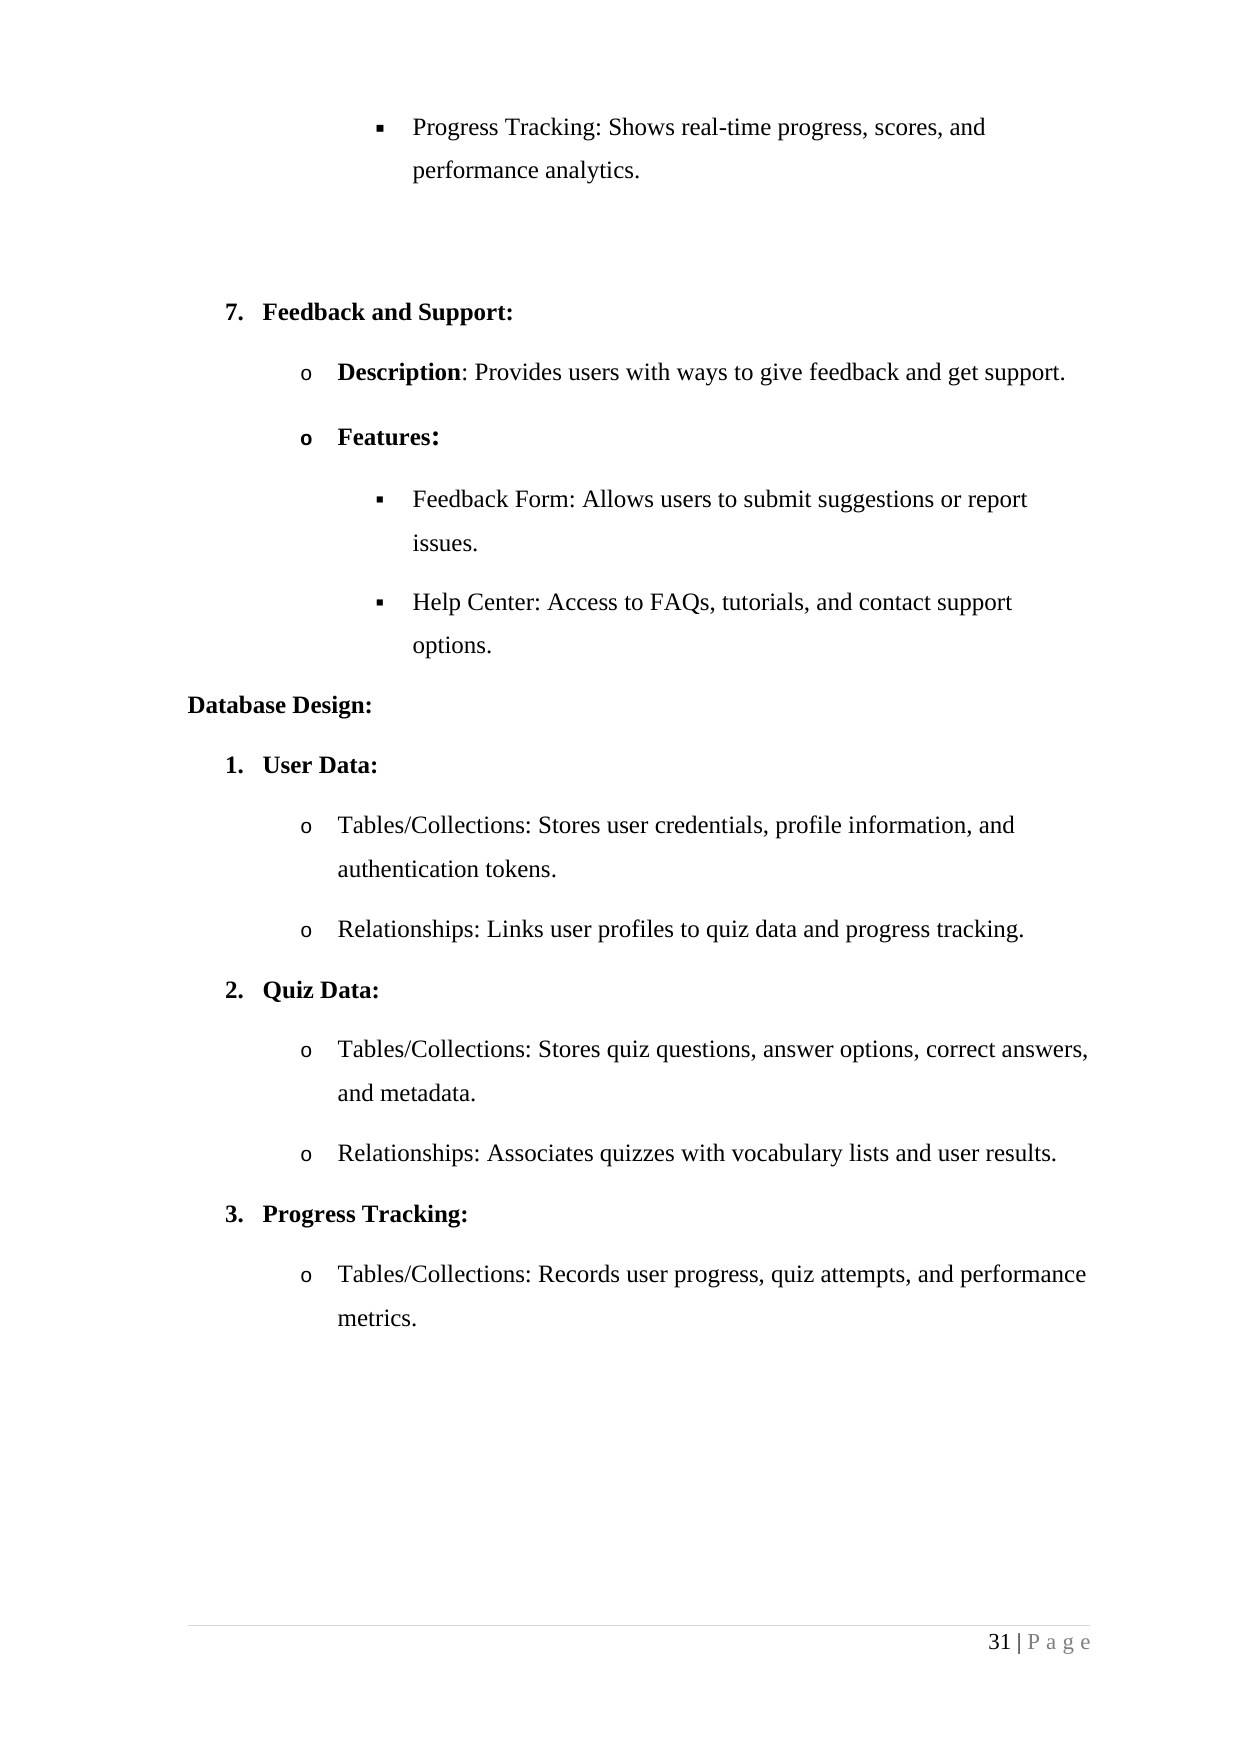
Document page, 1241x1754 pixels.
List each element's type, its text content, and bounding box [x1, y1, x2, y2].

list Progress Tracking: Shows real-time progress, scores, and performance analytics. [375, 112, 1090, 267]
list Progress Tracking: [225, 1199, 1090, 1228]
list Description: Provides users with ways to give feedback and get support. [300, 357, 1090, 386]
list Tables/Collections: Stores quiz questions, answer options, correct answers, and metadata. [300, 1034, 1090, 1107]
list Feedback and Support: [225, 297, 1090, 326]
list Features: [300, 418, 1090, 451]
list Feedback Form: Allows users to submit suggestions or report issues. [375, 484, 1090, 556]
list Relationships: Associates quizzes with vocabulary lists and user results. [300, 1138, 1090, 1168]
list Help Center: Access to FAQs, tutorials, and contact support options. [375, 587, 1090, 659]
list Relationships: Links user profiles to quiz data and progress tracking. [300, 914, 1090, 943]
list Tables/Collections: Stores user credentials, profile information, and authentication tokens. [300, 810, 1090, 883]
list Tables/Collections: Records user progress, quiz attempts, and performance metrics. [300, 1259, 1090, 1332]
list Quiz Data: [225, 975, 1090, 1003]
list User Data: [225, 750, 1090, 779]
text Database Design: [187, 690, 1090, 719]
